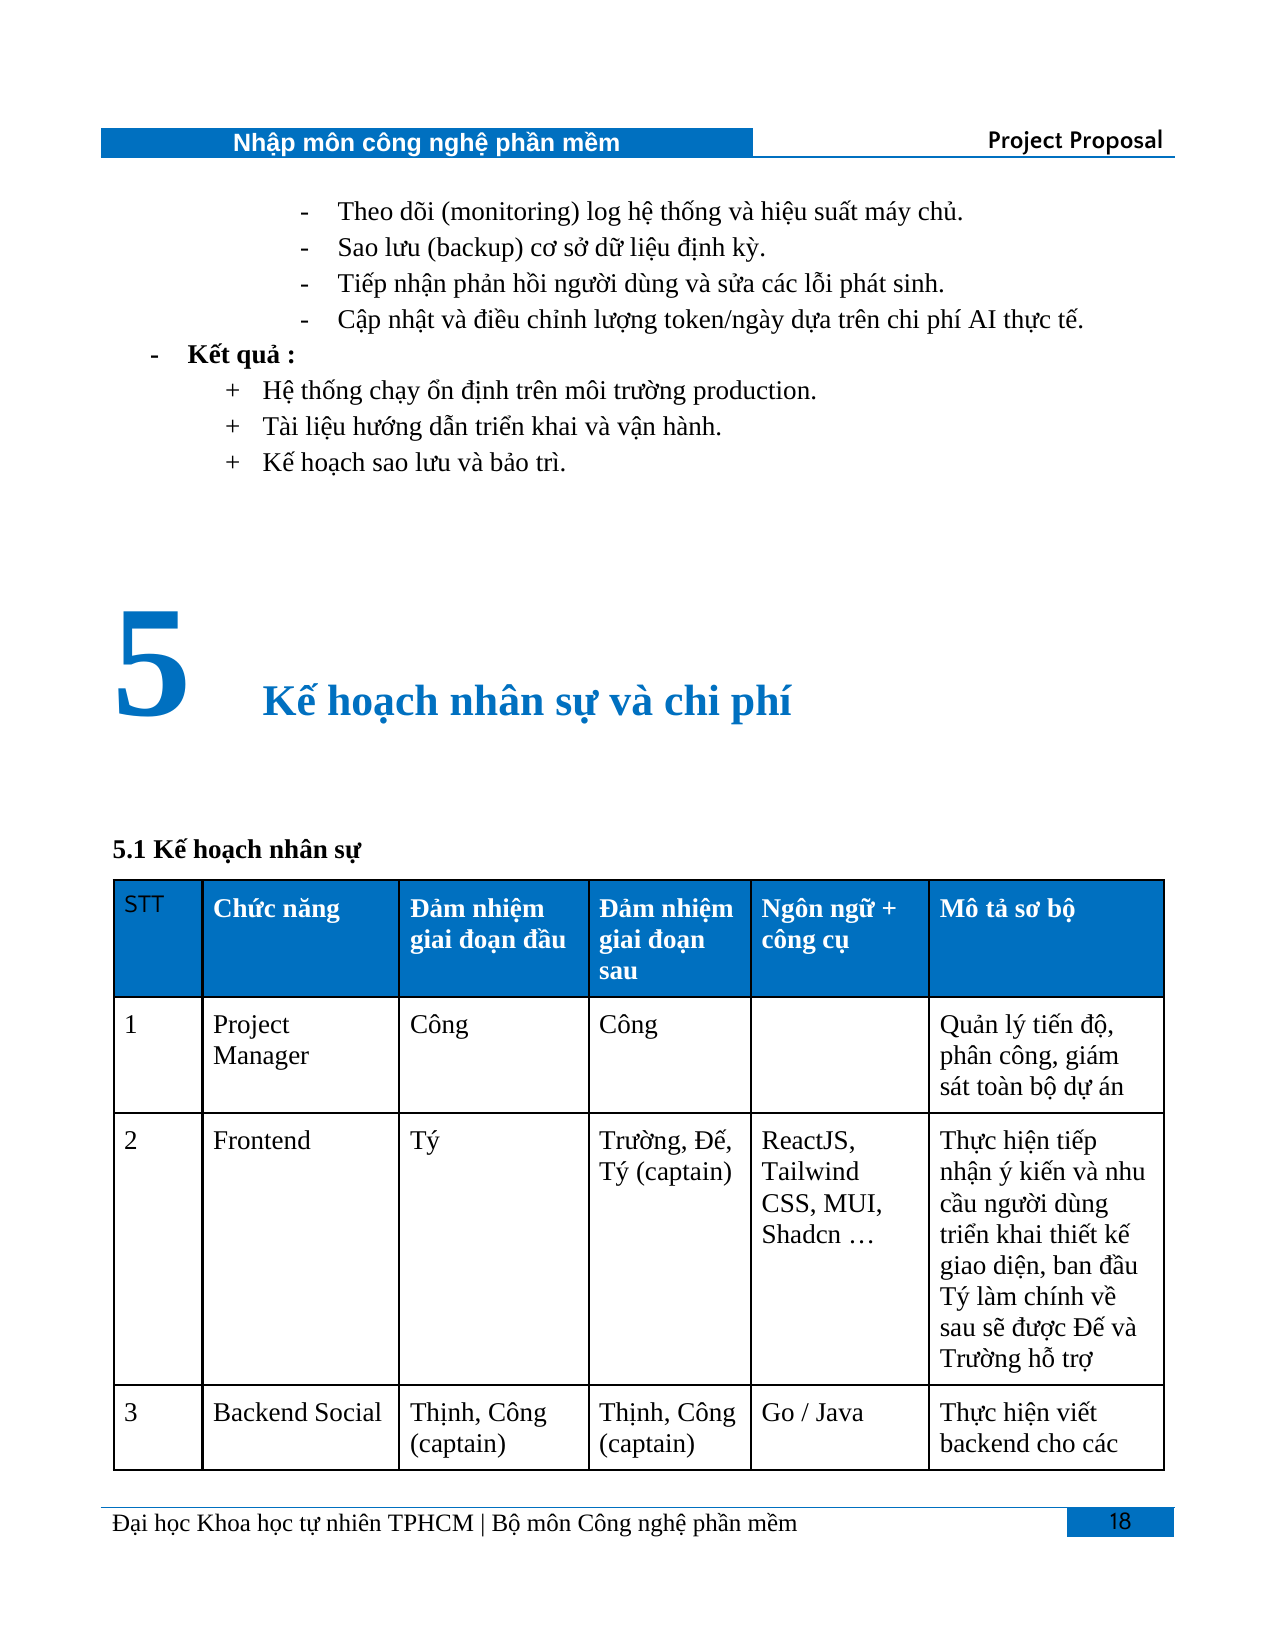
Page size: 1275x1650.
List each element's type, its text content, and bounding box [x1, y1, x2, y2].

subtitle Kế hoạch nhân sự và chi phí [112, 567, 1162, 749]
list Kết quả : [150, 338, 1162, 369]
list Cập nhật và điều chỉnh lượng token/ngày dựa trên chi phí AI thực tế. [300, 303, 1162, 334]
list Kế hoạch sao lưu và bảo trì. [225, 446, 1162, 477]
list Theo dõi (monitoring) log hệ thống và hiệu suất máy chủ. [300, 196, 1162, 227]
list Tiếp nhận phản hồi người dùng và sửa các lỗi phát sinh. [300, 267, 1162, 298]
subtitle 5.1 Kế hoạch nhân sự [112, 833, 1162, 864]
list Hệ thống chạy ổn định trên môi trường production. [225, 374, 1162, 405]
list Sao lưu (backup) cơ sở dữ liệu định kỳ. [300, 231, 1162, 262]
list Tài liệu hướng dẫn triển khai và vận hành. [225, 410, 1162, 441]
